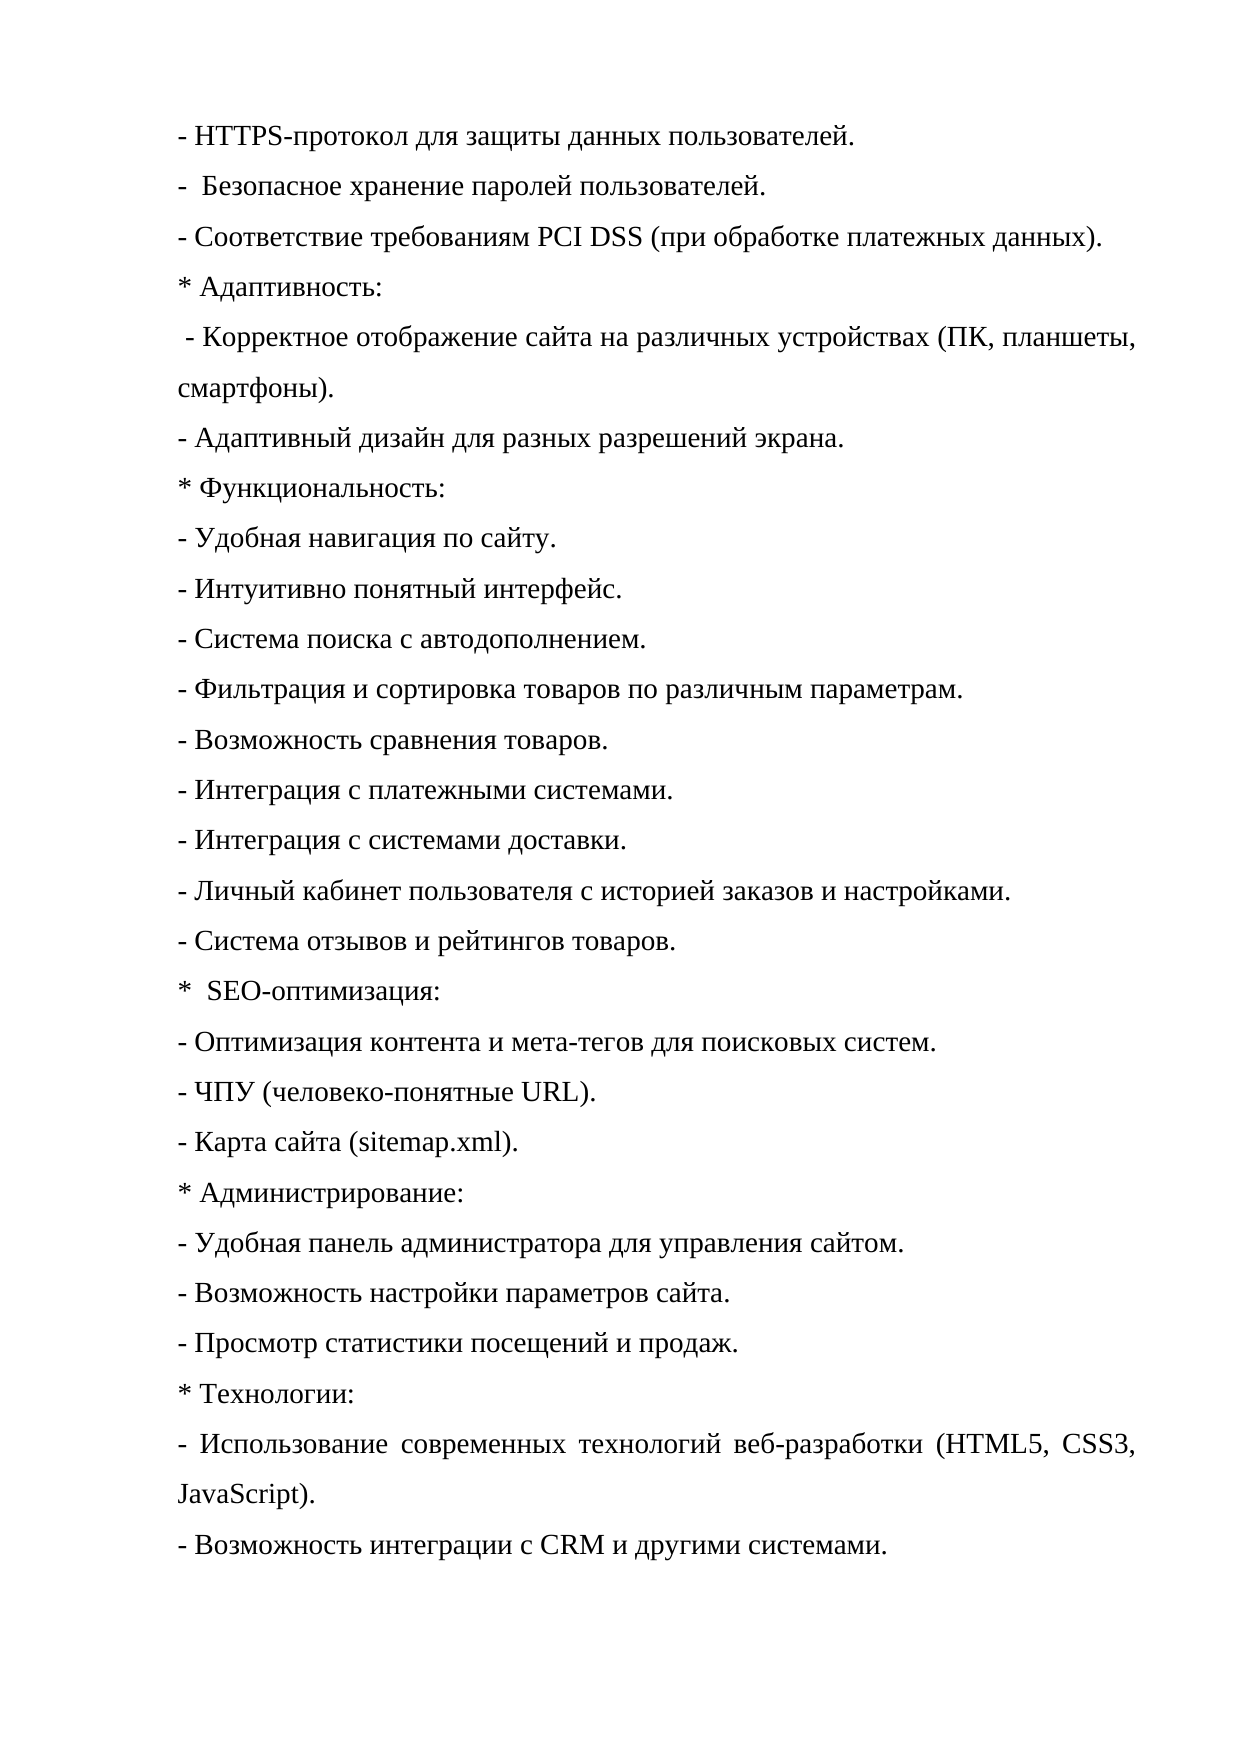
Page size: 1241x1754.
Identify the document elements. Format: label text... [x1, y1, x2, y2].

text - Система поиска с автодополнением. [177, 621, 1137, 655]
text - Оптимизация контента и мета-тегов для поисковых систем. [177, 1024, 1137, 1057]
text * Технологии: [177, 1376, 1137, 1409]
text * Адаптивность: [177, 269, 1137, 303]
text * Функциональность: [177, 470, 1137, 504]
text - Система отзывов и рейтингов товаров. [177, 923, 1137, 957]
text - Возможность интеграции с CRM и другими системами. [177, 1527, 1137, 1560]
text - Возможность сравнения товаров. [177, 722, 1137, 755]
text - Личный кабинет пользователя с историей заказов и настройками. [177, 873, 1137, 906]
text * Администрирование: [177, 1175, 1137, 1208]
text - HTTPS-протокол для защиты данных пользователей. [177, 118, 1137, 152]
text - Карта сайта (sitemap.xml). [177, 1124, 1137, 1158]
text * SEO-оптимизация: [177, 973, 1137, 1007]
text - Использование современных технологий веб-разработки (HTML5, CSS3, JavaScript). [177, 1426, 1137, 1510]
text - Интеграция с платежными системами. [177, 772, 1137, 806]
text - Адаптивный дизайн для разных разрешений экрана. [177, 420, 1137, 453]
text - Соответствие требованиям PCI DSS (при обработке платежных данных). [177, 219, 1137, 252]
text - Интуитивно понятный интерфейс. [177, 571, 1137, 604]
text - Удобная навигация по сайту. [177, 521, 1137, 554]
text - Фильтрация и сортировка товаров по различным параметрам. [177, 672, 1137, 705]
text - Интеграция с системами доставки. [177, 822, 1137, 856]
text - Корректное отображение сайта на различных устройствах (ПК, планшеты, смартфоны). [177, 319, 1137, 403]
text - ЧПУ (человеко-понятные URL). [177, 1074, 1137, 1108]
text - Просмотр статистики посещений и продаж. [177, 1326, 1137, 1359]
text - Удобная панель администратора для управления сайтом. [177, 1225, 1137, 1258]
text - Безопасное хранение паролей пользователей. [177, 168, 1137, 202]
text - Возможность настройки параметров сайта. [177, 1275, 1137, 1309]
